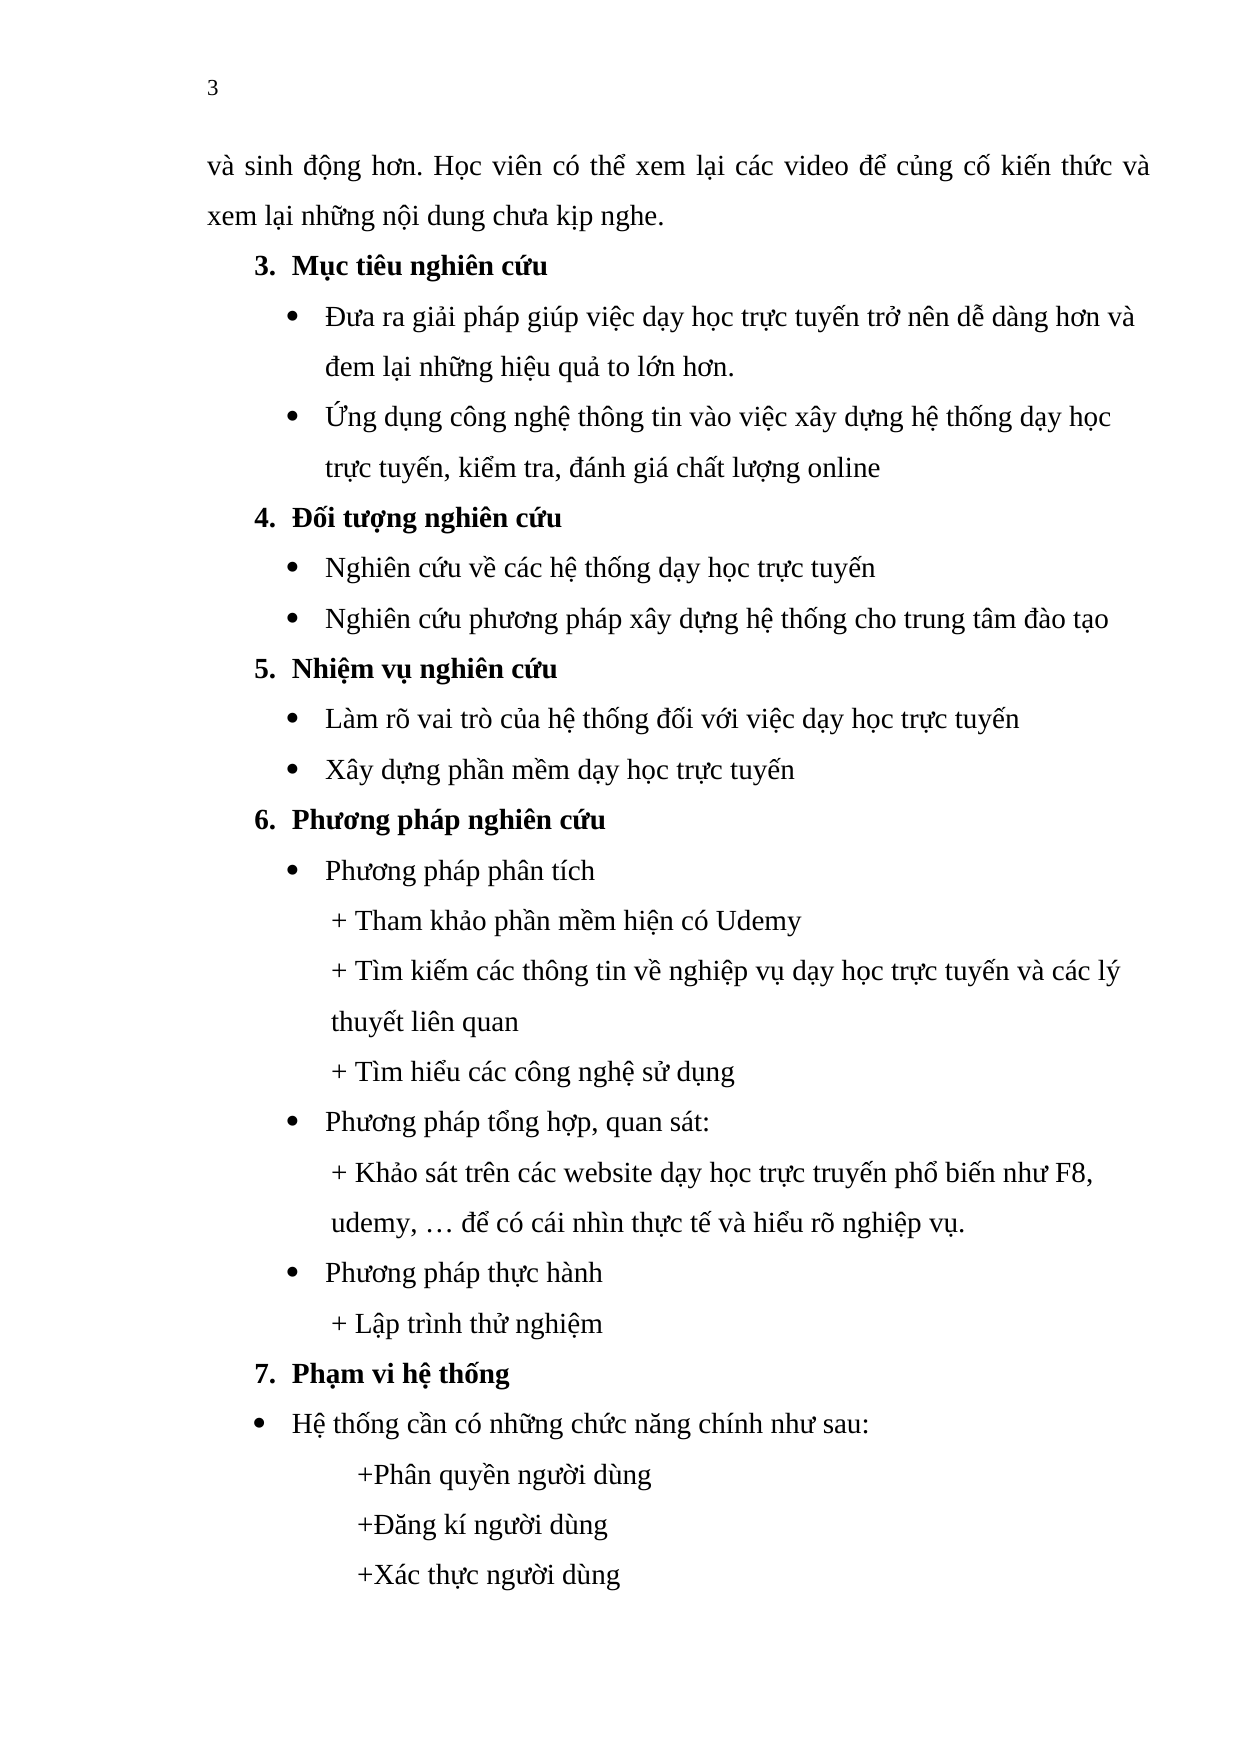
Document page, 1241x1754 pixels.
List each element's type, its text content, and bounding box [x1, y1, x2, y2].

list Phương pháp phân tích [287, 853, 1152, 886]
list Nghiên cứu phương pháp xây dựng hệ thống cho trung tâm đào tạo [287, 601, 1152, 634]
list Hệ thống cần có những chức năng chính như sau: [254, 1406, 1152, 1440]
list Ứng dụng công nghệ thông tin vào việc xây dựng hệ thống dạy học trực tuyến, kiểm tra, đánh giá chất lượng online [287, 399, 1152, 483]
text +Đăng kí người dùng [357, 1507, 1152, 1541]
list Xây dựng phần mềm dạy học trực tuyến [287, 752, 1152, 786]
text + Tham khảo phần mềm hiện có Udemy [331, 903, 1152, 937]
list Nghiên cứu về các hệ thống dạy học trực tuyến [287, 550, 1152, 584]
text + Lập trình thử nghiệm [331, 1306, 1152, 1339]
list Nhiệm vụ nghiên cứu [254, 651, 1152, 685]
list Đưa ra giải pháp giúp việc dạy học trực tuyến trở nên dễ dàng hơn và đem lại những hiệu quả to lớn hơn. [287, 299, 1152, 383]
text + Khảo sát trên các website dạy học trực truyến phổ biến như F8, udemy, … để có cái nhìn thực tế và hiểu rõ nghiệp vụ. [331, 1155, 1152, 1239]
list Đối tượng nghiên cứu [254, 500, 1152, 534]
list Phạm vi hệ thống [254, 1356, 1152, 1390]
list Làm rõ vai trò của hệ thống đối với việc dạy học trực tuyến [287, 702, 1152, 735]
text +Xác thực người dùng [357, 1557, 1152, 1591]
text +Phân quyền người dùng [357, 1457, 1152, 1490]
list Phương pháp thực hành [287, 1255, 1152, 1289]
text + Tìm kiếm các thông tin về nghiệp vụ dạy học trực tuyến và các lý thuyết liên quan [331, 953, 1152, 1037]
text + Tìm hiểu các công nghệ sử dụng [331, 1054, 1152, 1088]
list Phương pháp nghiên cứu [254, 802, 1152, 836]
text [207, 148, 1152, 232]
list Phương pháp tổng hợp, quan sát: [287, 1104, 1152, 1138]
list Mục tiêu nghiên cứu [254, 248, 1152, 282]
